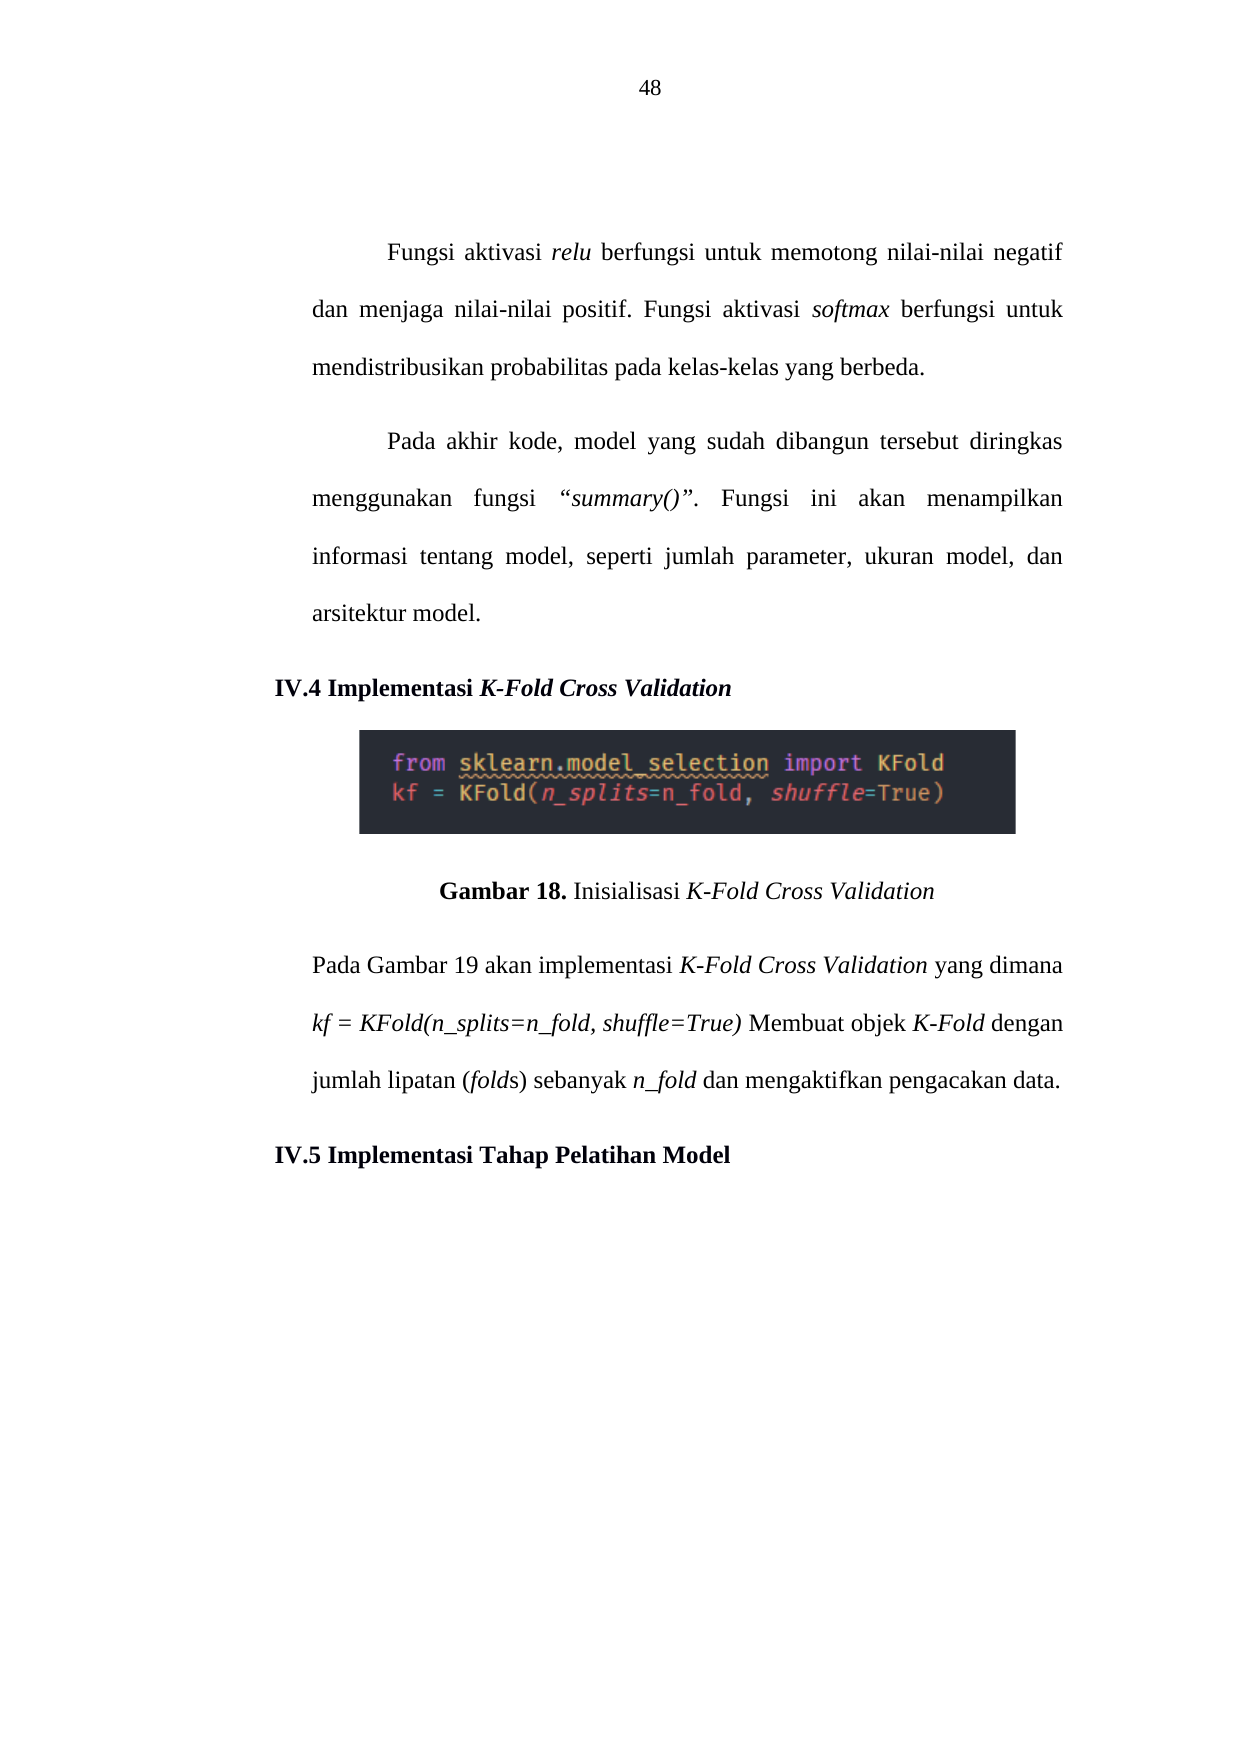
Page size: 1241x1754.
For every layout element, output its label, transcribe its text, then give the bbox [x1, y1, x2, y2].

text Gambar 18. Inisialisasi K-Fold Cross Validation [311, 876, 1063, 905]
subtitle Implementasi K-Fold Cross Validation [274, 673, 1063, 701]
text Pada Gambar 19 akan implementasi K-Fold Cross Validation yang dimana kf = KFold(n_splits=n_fold, shuffle=True) Membuat objek K-Fold dengan jumlah lipatan (folds) sebanyak n_fold dan mengaktifkan pengacakan data. [312, 951, 1063, 1094]
subtitle Implementasi Tahap Pelatihan Model [274, 1140, 1063, 1168]
text Pada akhir kode, model yang sudah dibangun tersebut diringkas menggunakan fungsi “summary()”. Fungsi ini akan menampilkan informasi tentang model, seperti jumlah parameter, ukuran model, dan arsitektur model. [312, 426, 1063, 627]
text Fungsi aktivasi relu berfungsi untuk memotong nilai-nilai negatif dan menjaga nilai-nilai positif. Fungsi aktivasi softmax berfungsi untuk mendistribusikan probabilitas pada kelas-kelas yang berbeda. [312, 237, 1063, 381]
picture [359, 730, 1016, 834]
